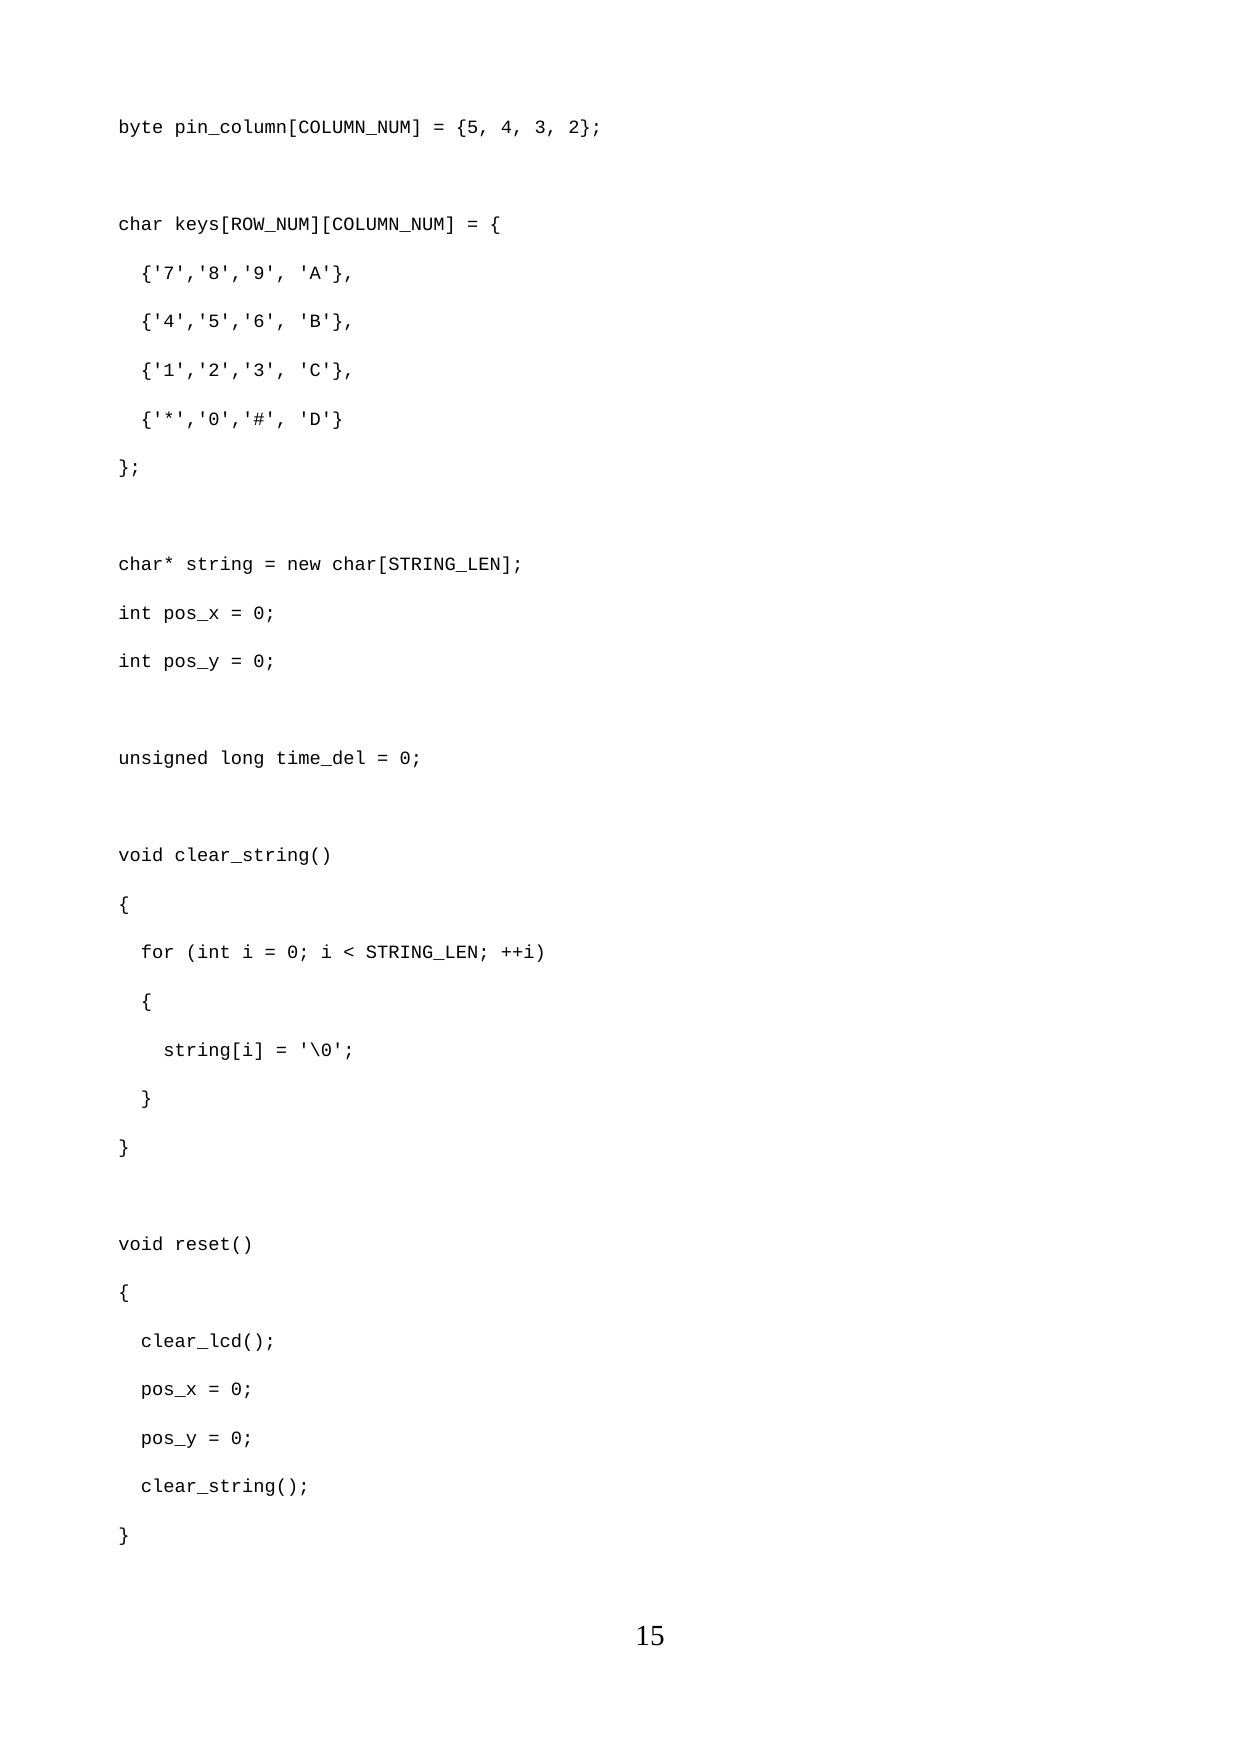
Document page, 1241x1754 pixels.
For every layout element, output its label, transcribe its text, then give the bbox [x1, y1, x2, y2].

text {'7','8','9', 'A'}, [118, 264, 1181, 285]
text for (int i = 0; i < STRING_LEN; ++i) [118, 943, 1181, 964]
text clear_string(); [118, 1477, 1181, 1498]
text void clear_string() [118, 846, 1181, 867]
text } [118, 1526, 1181, 1547]
text { [118, 1283, 1181, 1304]
text int pos_x = 0; [118, 603, 1181, 625]
text }; [118, 458, 1181, 479]
text {'*','0','#', 'D'} [118, 409, 1181, 431]
text { [118, 992, 1181, 1013]
text } [118, 1137, 1181, 1159]
text char* string = new char[STRING_LEN]; [118, 555, 1181, 576]
text void reset() [118, 1234, 1181, 1256]
text int pos_y = 0; [118, 652, 1181, 673]
text pos_y = 0; [118, 1429, 1181, 1450]
text { [118, 895, 1181, 916]
text unsigned long time_del = 0; [118, 749, 1181, 770]
text clear_lcd(); [118, 1332, 1181, 1353]
text } [118, 1089, 1181, 1110]
text char keys[ROW_NUM][COLUMN_NUM] = { [118, 215, 1181, 236]
text {'1','2','3', 'C'}, [118, 361, 1181, 382]
text pos_x = 0; [118, 1380, 1181, 1401]
text {'4','5','6', 'B'}, [118, 312, 1181, 333]
text byte pin_column[COLUMN_NUM] = {5, 4, 3, 2}; [118, 118, 1181, 139]
text string[i] = '\0'; [118, 1040, 1181, 1062]
